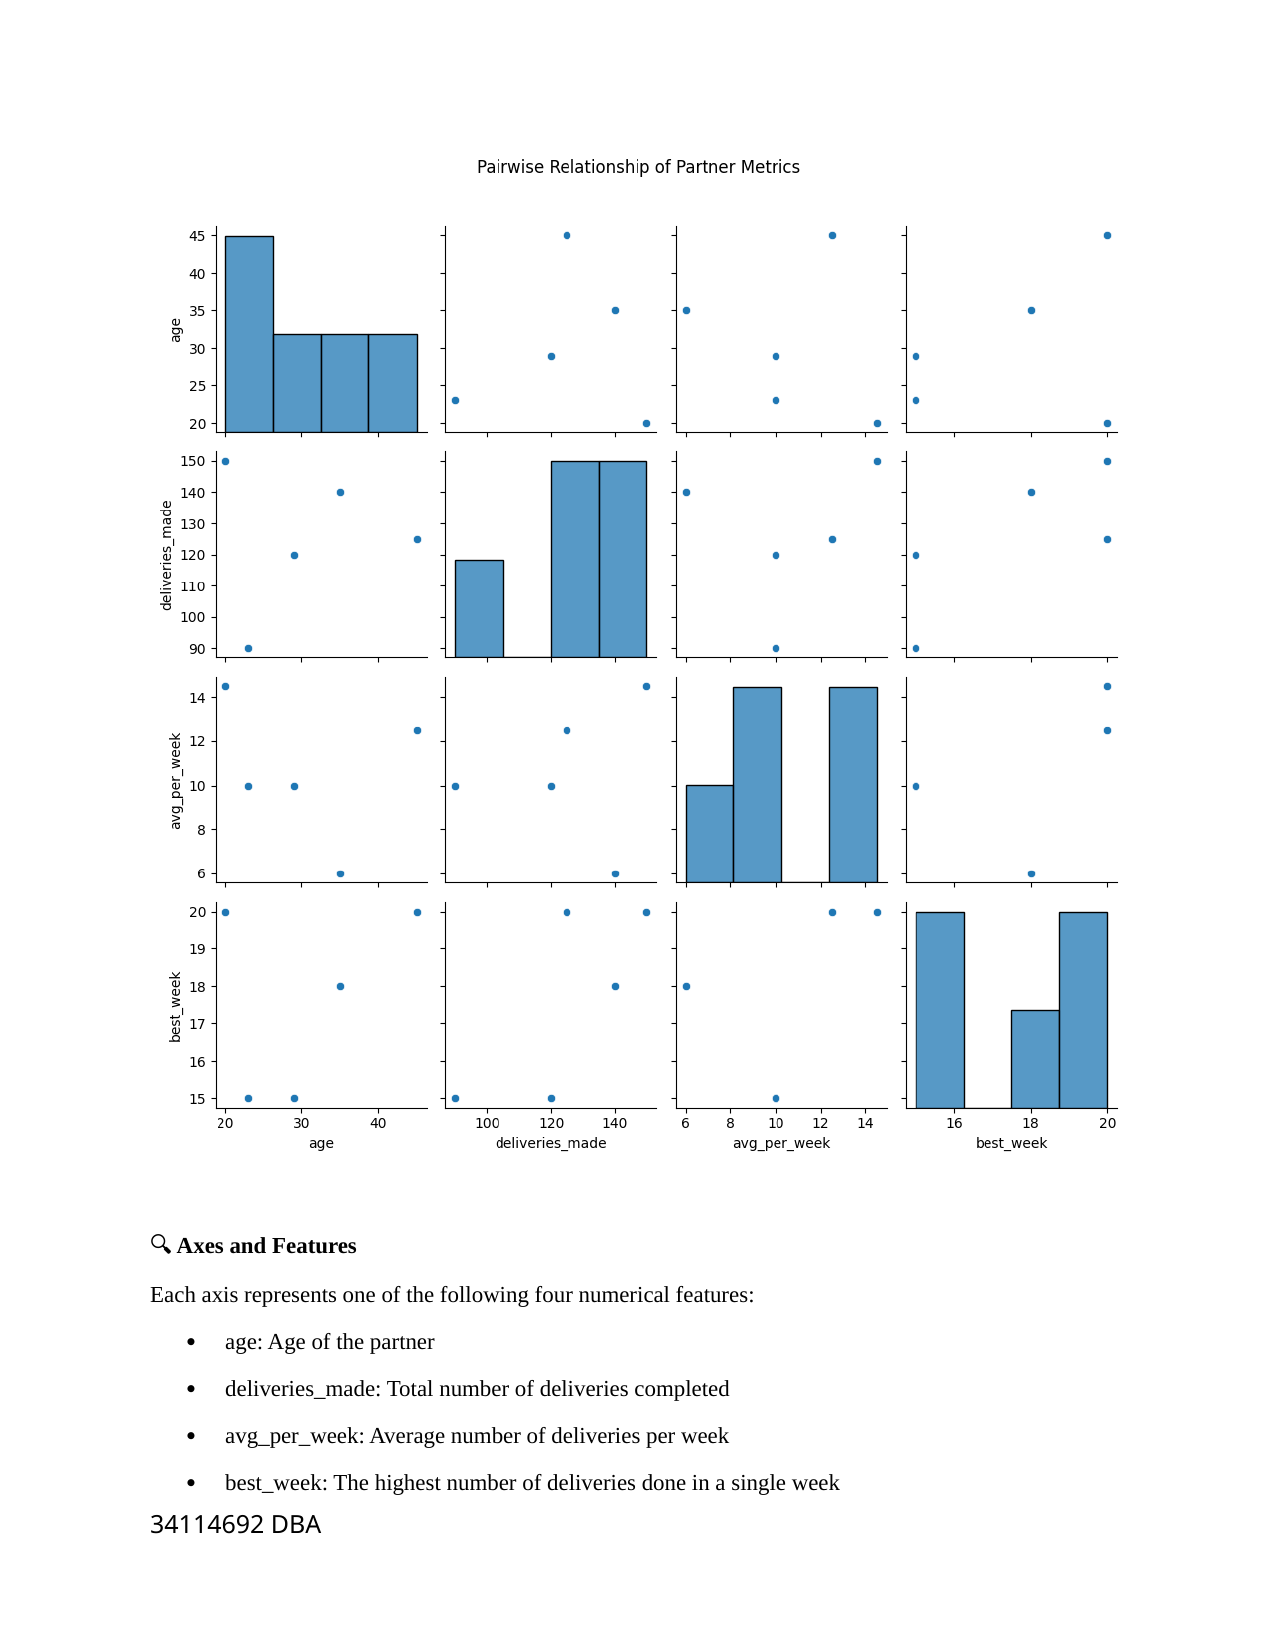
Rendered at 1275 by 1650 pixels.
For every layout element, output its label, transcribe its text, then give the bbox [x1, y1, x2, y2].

picture [150, 150, 1125, 1160]
list deliveries_made: Total number of deliveries completed [187, 1375, 1125, 1401]
text 🔍 Axes and Features [150, 1228, 1125, 1260]
list best_week: The highest number of deliveries done in a single week [187, 1469, 1125, 1495]
list age: Age of the partner [187, 1328, 1125, 1354]
text Each axis represents one of the following four numerical features: [150, 1281, 1125, 1307]
list avg_per_week: Average number of deliveries per week [187, 1422, 1125, 1448]
